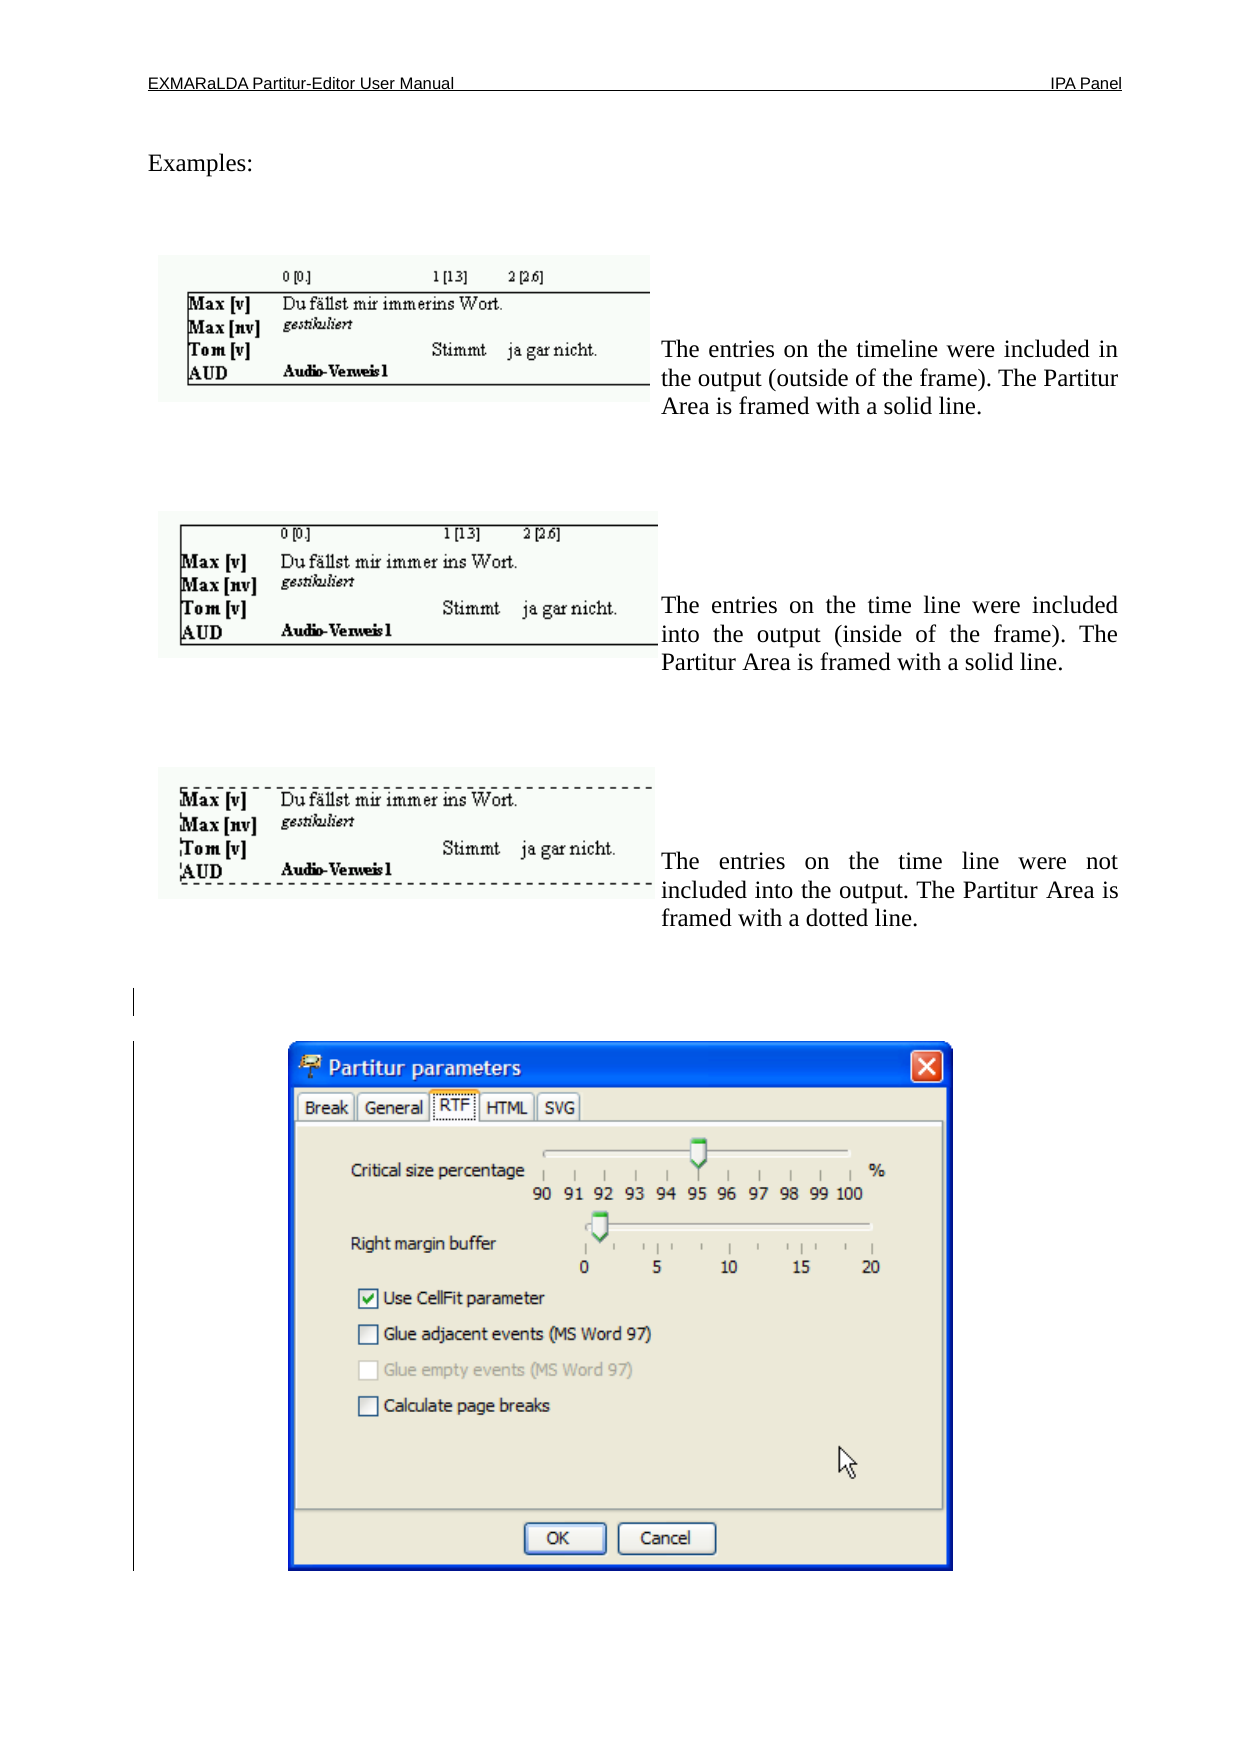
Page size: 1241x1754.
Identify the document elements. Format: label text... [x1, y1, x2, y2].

table_header The entries on the timeline were included in the output (outside of the frame). The Partitur Area is framed with a solid line. [646, 255, 1133, 511]
table_cell [148, 511, 646, 767]
picture [288, 1041, 953, 1571]
table_header [148, 255, 646, 511]
picture [158, 255, 650, 402]
table_cell [148, 767, 646, 962]
picture [158, 511, 658, 658]
text Examples: [148, 148, 1093, 176]
table_cell The entries on the time line were not included into the output. The Partitur Area is framed with a dotted line. [646, 767, 1133, 962]
table_cell The entries on the time line were included into the output (inside of the frame). The Partitur Area is framed with a solid line. [646, 511, 1133, 767]
picture [158, 767, 655, 899]
